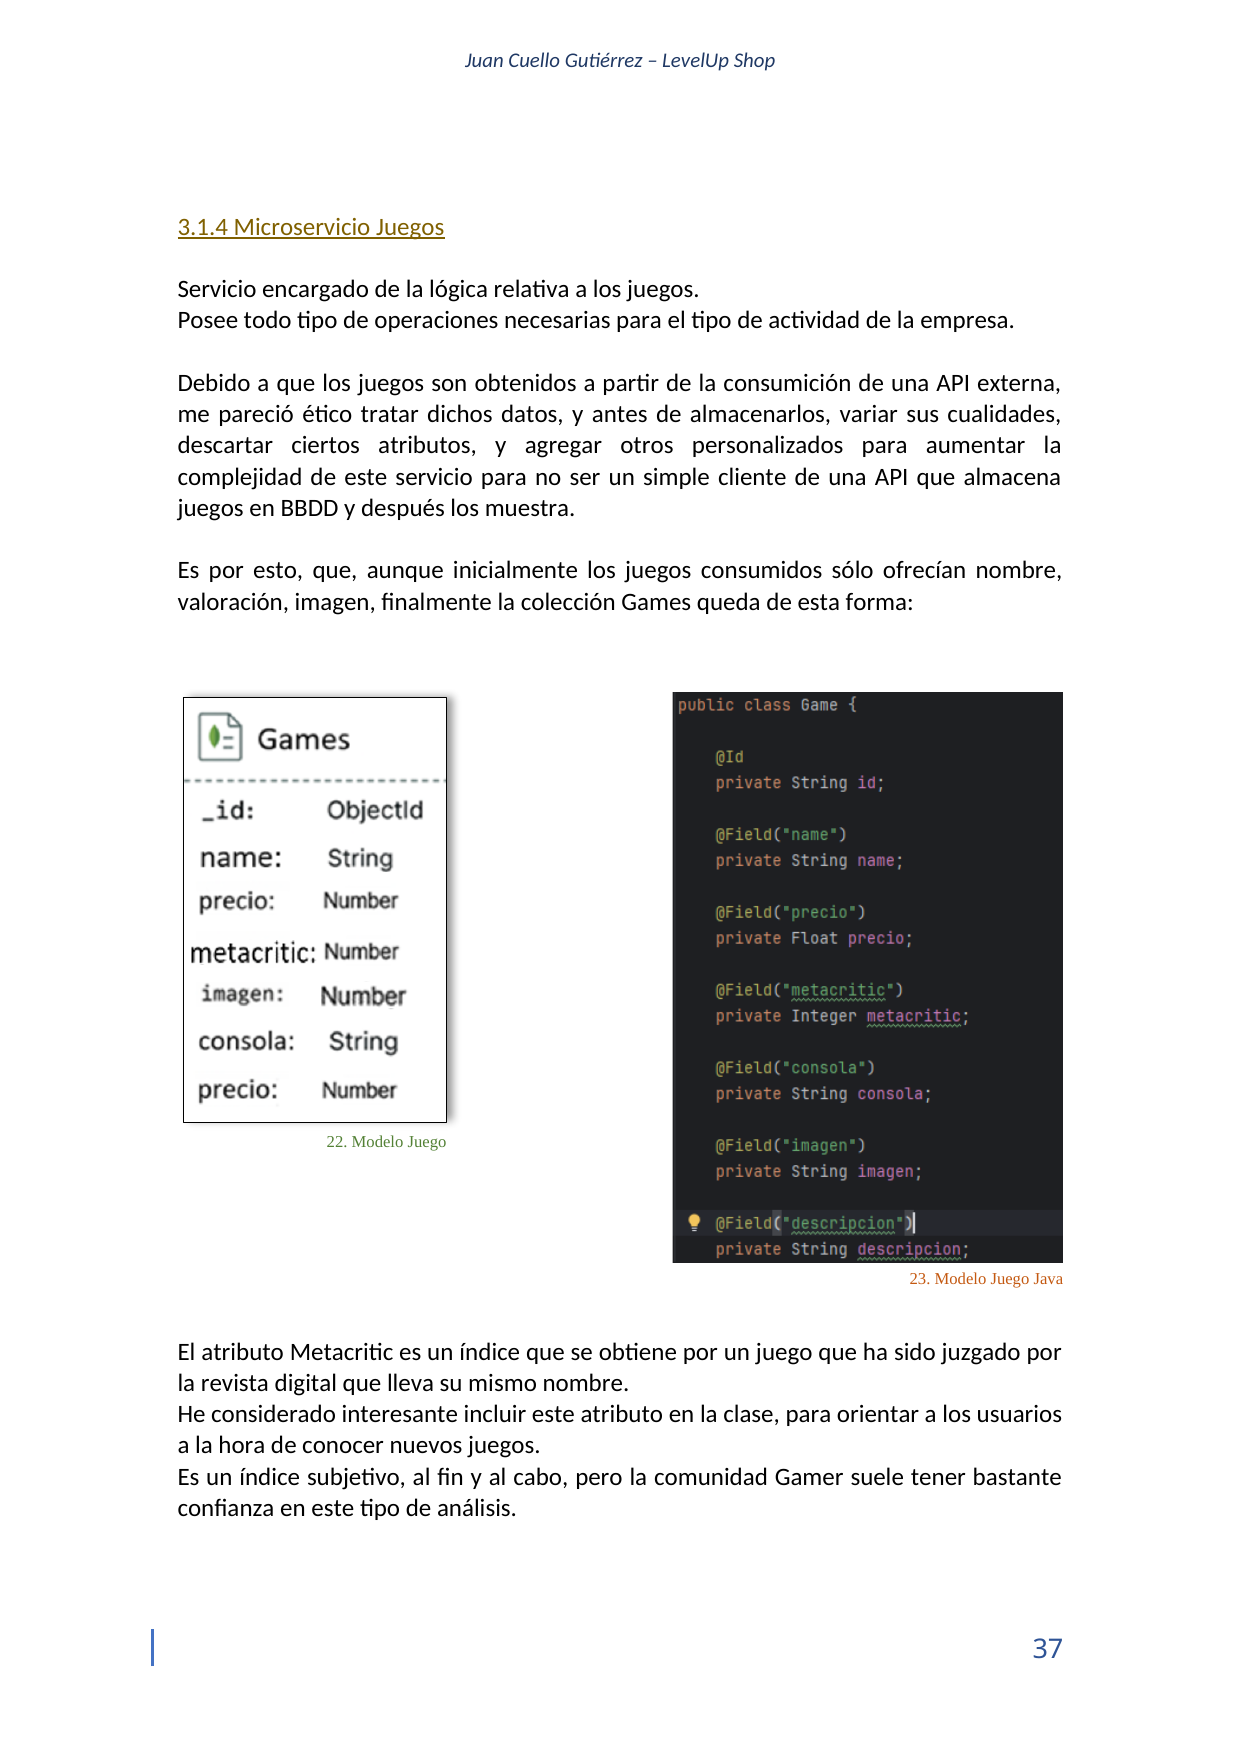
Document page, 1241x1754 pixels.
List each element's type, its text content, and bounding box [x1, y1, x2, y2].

picture [184, 698, 446, 1122]
text Servicio encargado de la lógica relativa a los juegos. [177, 273, 1063, 304]
text Es un índice subjetivo, al fin y al cabo, pero la comunidad Gamer suele tener bastante confianza en este tipo de análisis. [177, 1460, 1063, 1523]
picture [447, 692, 1063, 1263]
text He considerado interesante incluir este atributo en la clase, para orientar a los usuarios a la hora de conocer nuevos juegos. [177, 1398, 1063, 1460]
text Debido a que los juegos son obtenidos a partir de la consumición de una API externa, me pareció ético tratar dichos datos, y antes de almacenarlos, variar sus cualidades, descartar ciertos atributos, y agregar otros personalizados para aumentar la complejidad de este servicio para no ser un simple cliente de una API que almacena juegos en BBDD y después los muestra. [177, 366, 1063, 523]
text Es por esto, que, aunque inicialmente los juegos consumidos sólo ofrecían nombre, valoración, imagen, finalmente la colección Games queda de esta forma: [177, 554, 1063, 616]
text 3.1.4 Microservicio Juegos [177, 210, 1063, 241]
text Posee todo tipo de operaciones necesarias para el tipo de actividad de la empresa. [177, 304, 1063, 335]
text El atributo Metacritic es un índice que se obtiene por un juego que ha sido juzgado por la revista digital que lleva su mismo nombre. [177, 1335, 1063, 1398]
picture [177, 866, 183, 892]
